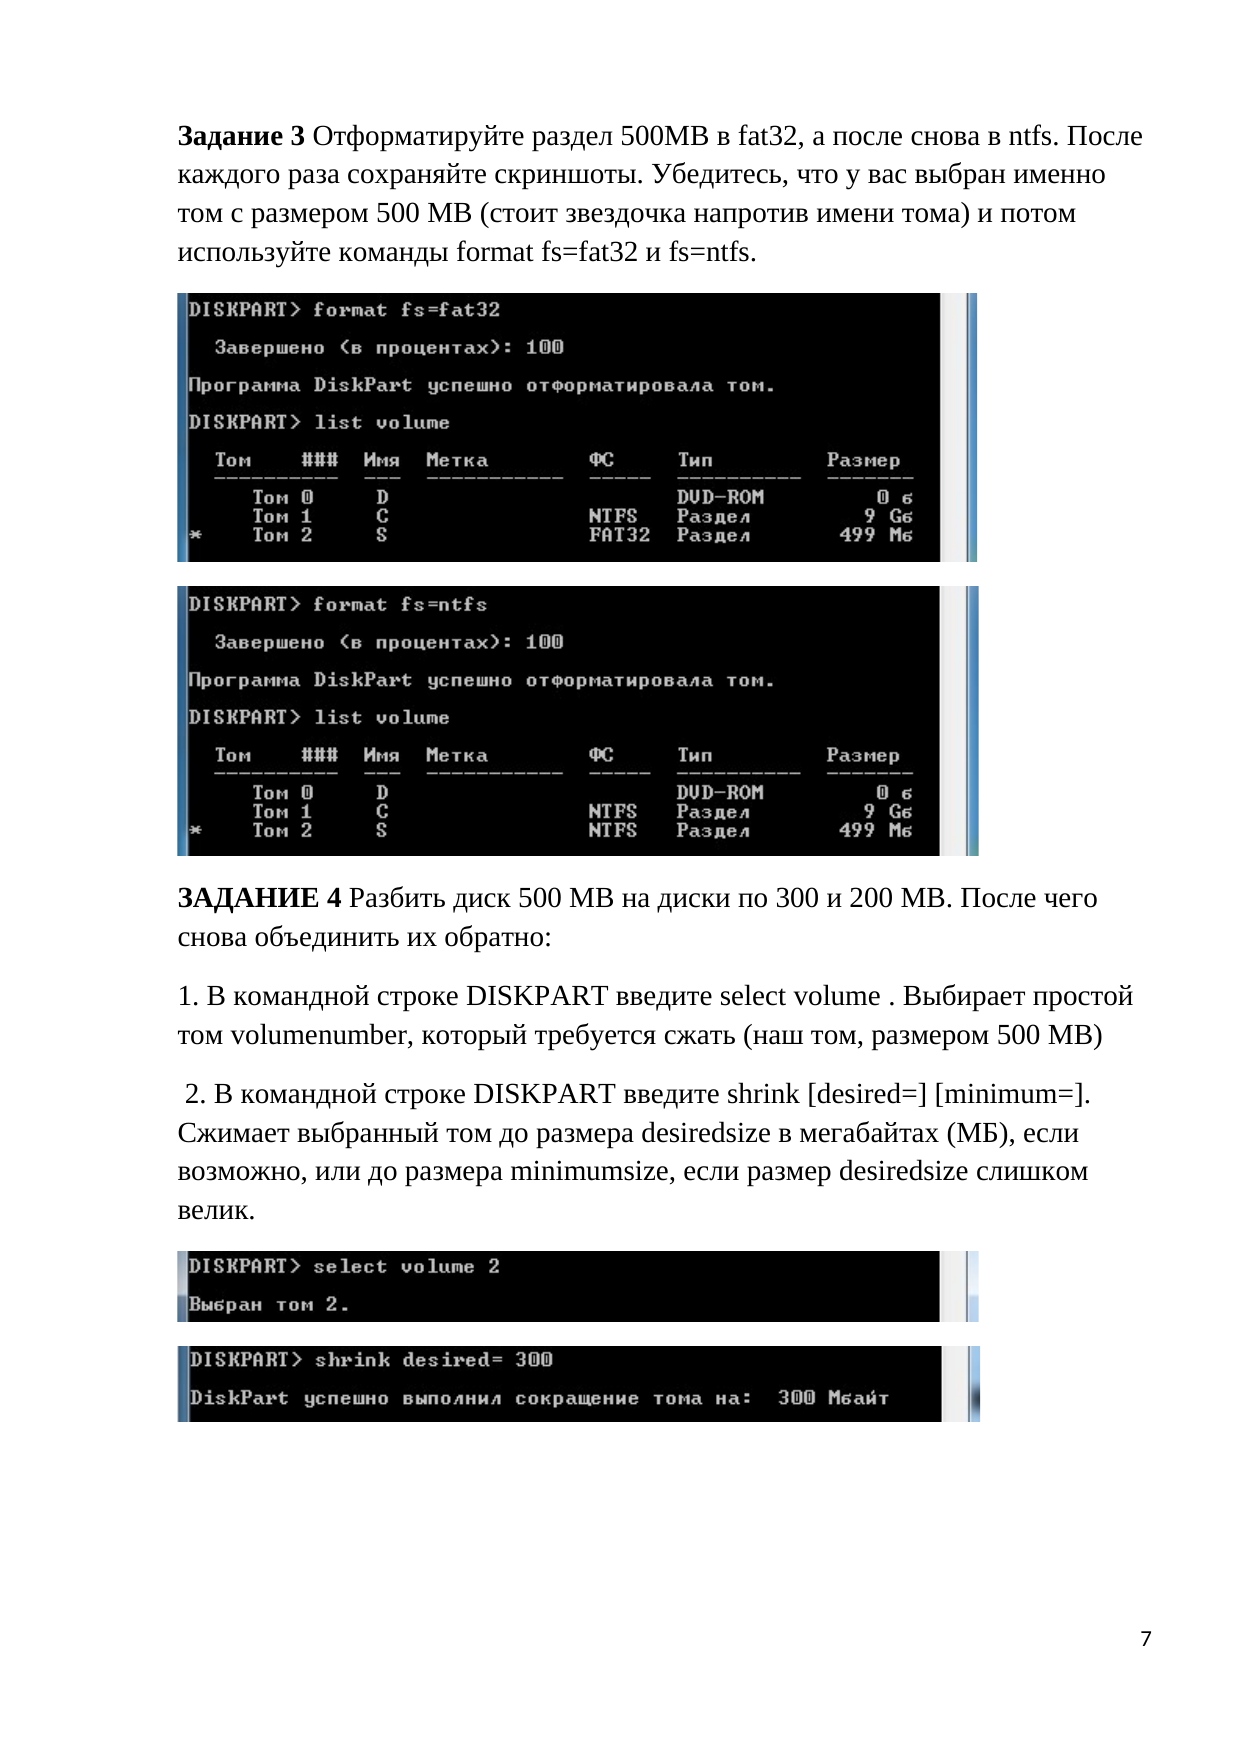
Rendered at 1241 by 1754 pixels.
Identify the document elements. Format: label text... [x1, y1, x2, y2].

text Задание 3 Отформатируйте раздел 500MB в fat32, а после снова в ntfs. После каждого раза сохраняйте скриншоты. Убедитесь, что у вас выбран именно том с размером 500 MB (стоит звездочка напротив имени тома) и потом используйте команды format fs=fat32 и fs=ntfs. [177, 118, 1152, 267]
text ЗАДАНИЕ 4 Разбить диск 500 MB на диски по 300 и 200 МB. После чего снова объединить их обратно: [177, 881, 1152, 953]
picture [177, 1346, 981, 1422]
picture [177, 586, 979, 856]
picture [177, 293, 978, 562]
text 2. В командной строке DISKPART введите shrink [desired=] [minimum=]. Сжимает выбранный том до размера desiredsize в мегабайтах (МБ), если возможно, или до размера minimumsize, если размер desiredsize слишком велик. [177, 1076, 1152, 1226]
text 1. В командной строке DISKPART введите select volume . Выбирает простой том volumenumber, который требуется сжать (наш том, размером 500 MB) [177, 978, 1152, 1051]
picture [177, 1251, 979, 1322]
